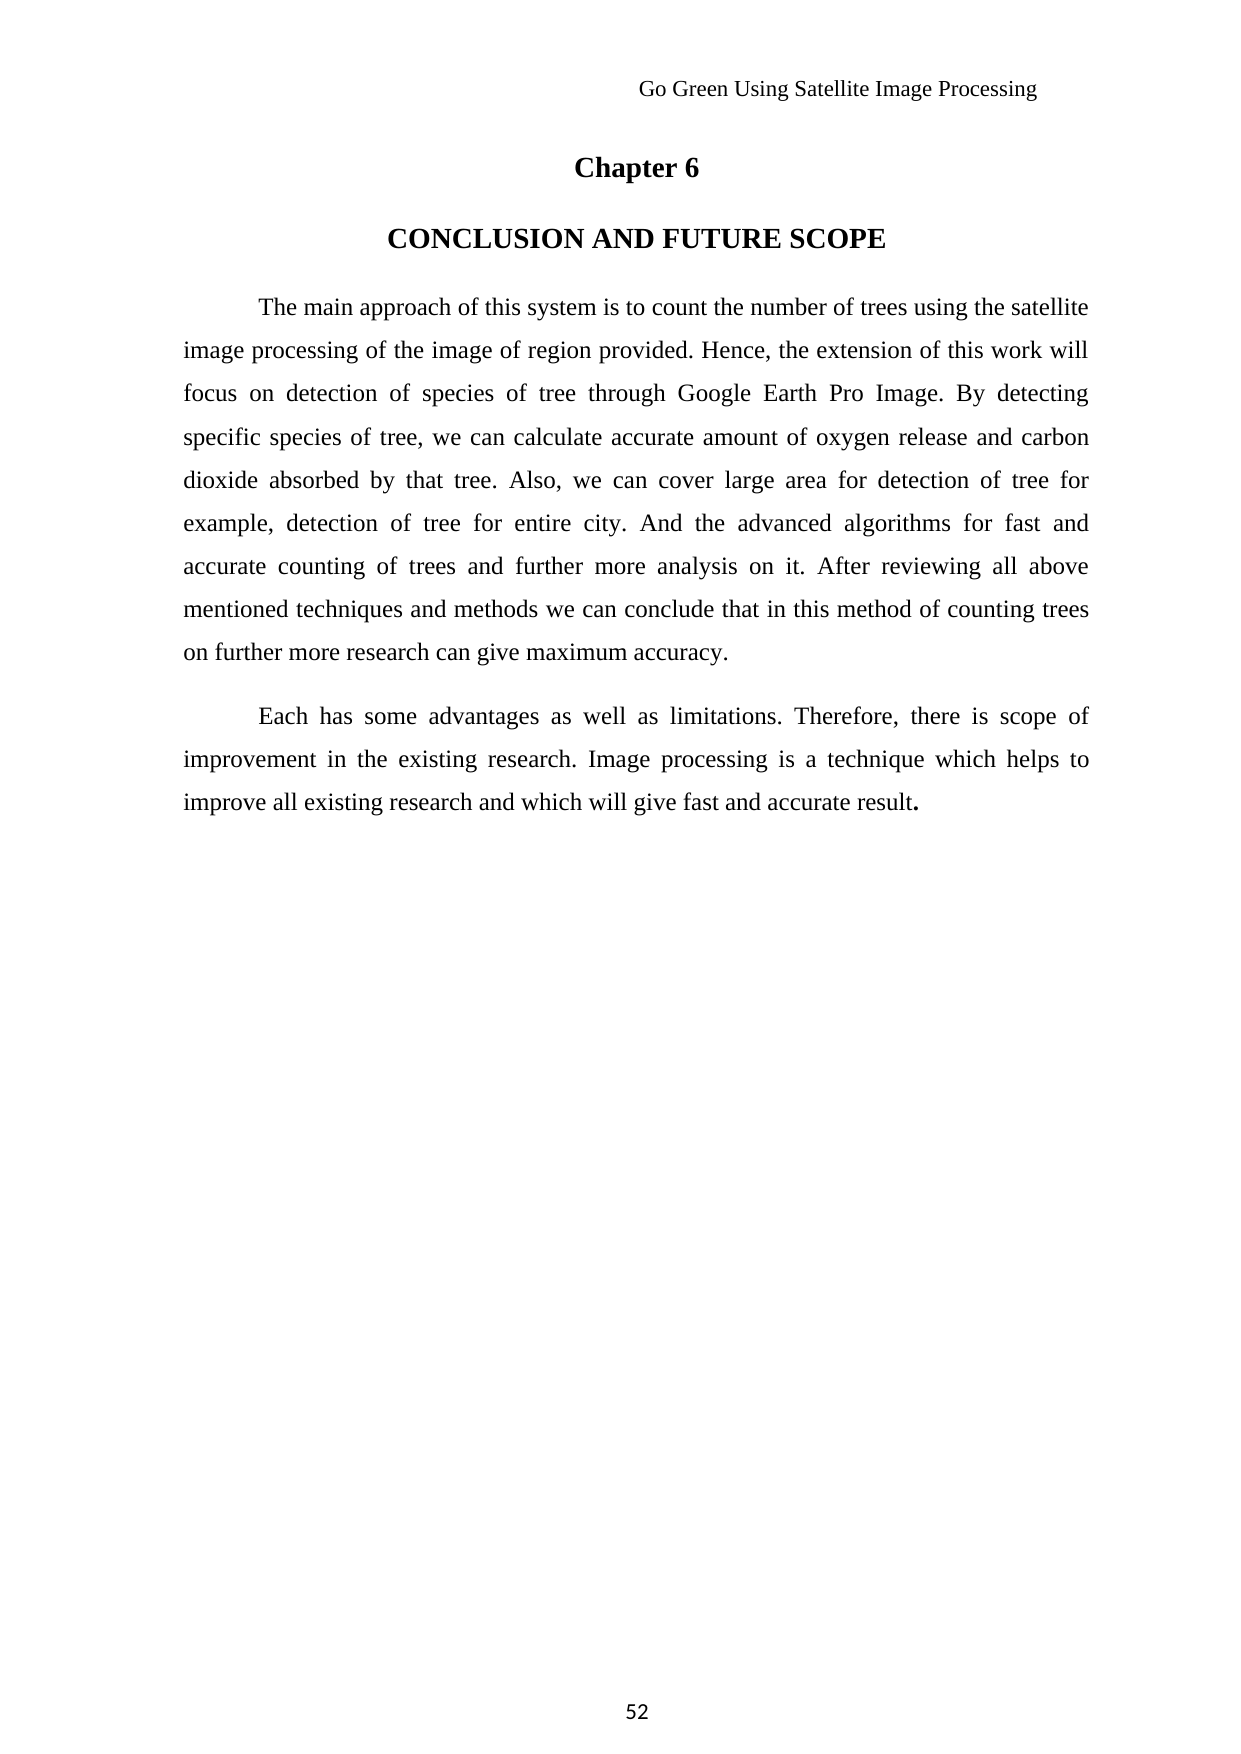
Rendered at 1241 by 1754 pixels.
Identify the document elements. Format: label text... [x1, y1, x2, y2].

text Chapter 6 [183, 150, 1090, 183]
text The main approach of this system is to count the number of trees using the satellite image processing of the image of region provided. Hence, the extension of this work will focus on detection of species of tree through Google Earth Pro Image. By detecting specific species of tree, we can calculate accurate amount of oxygen release and carbon dioxide absorbed by that tree. Also, we can cover large area for detection of tree for example, detection of tree for entire city. And the advanced algorithms for fast and accurate counting of trees and further more analysis on it. After reviewing all above mentioned techniques and methods we can conclude that in this method of counting trees on further more research can give maximum accuracy. [183, 292, 1090, 666]
text CONCLUSION AND FUTURE SCOPE [183, 221, 1090, 255]
text Each has some advantages as well as limitations. Therefore, there is scope of improvement in the existing research. Image processing is a technique which helps to improve all existing research and which will give fast and accurate result. [183, 701, 1090, 816]
